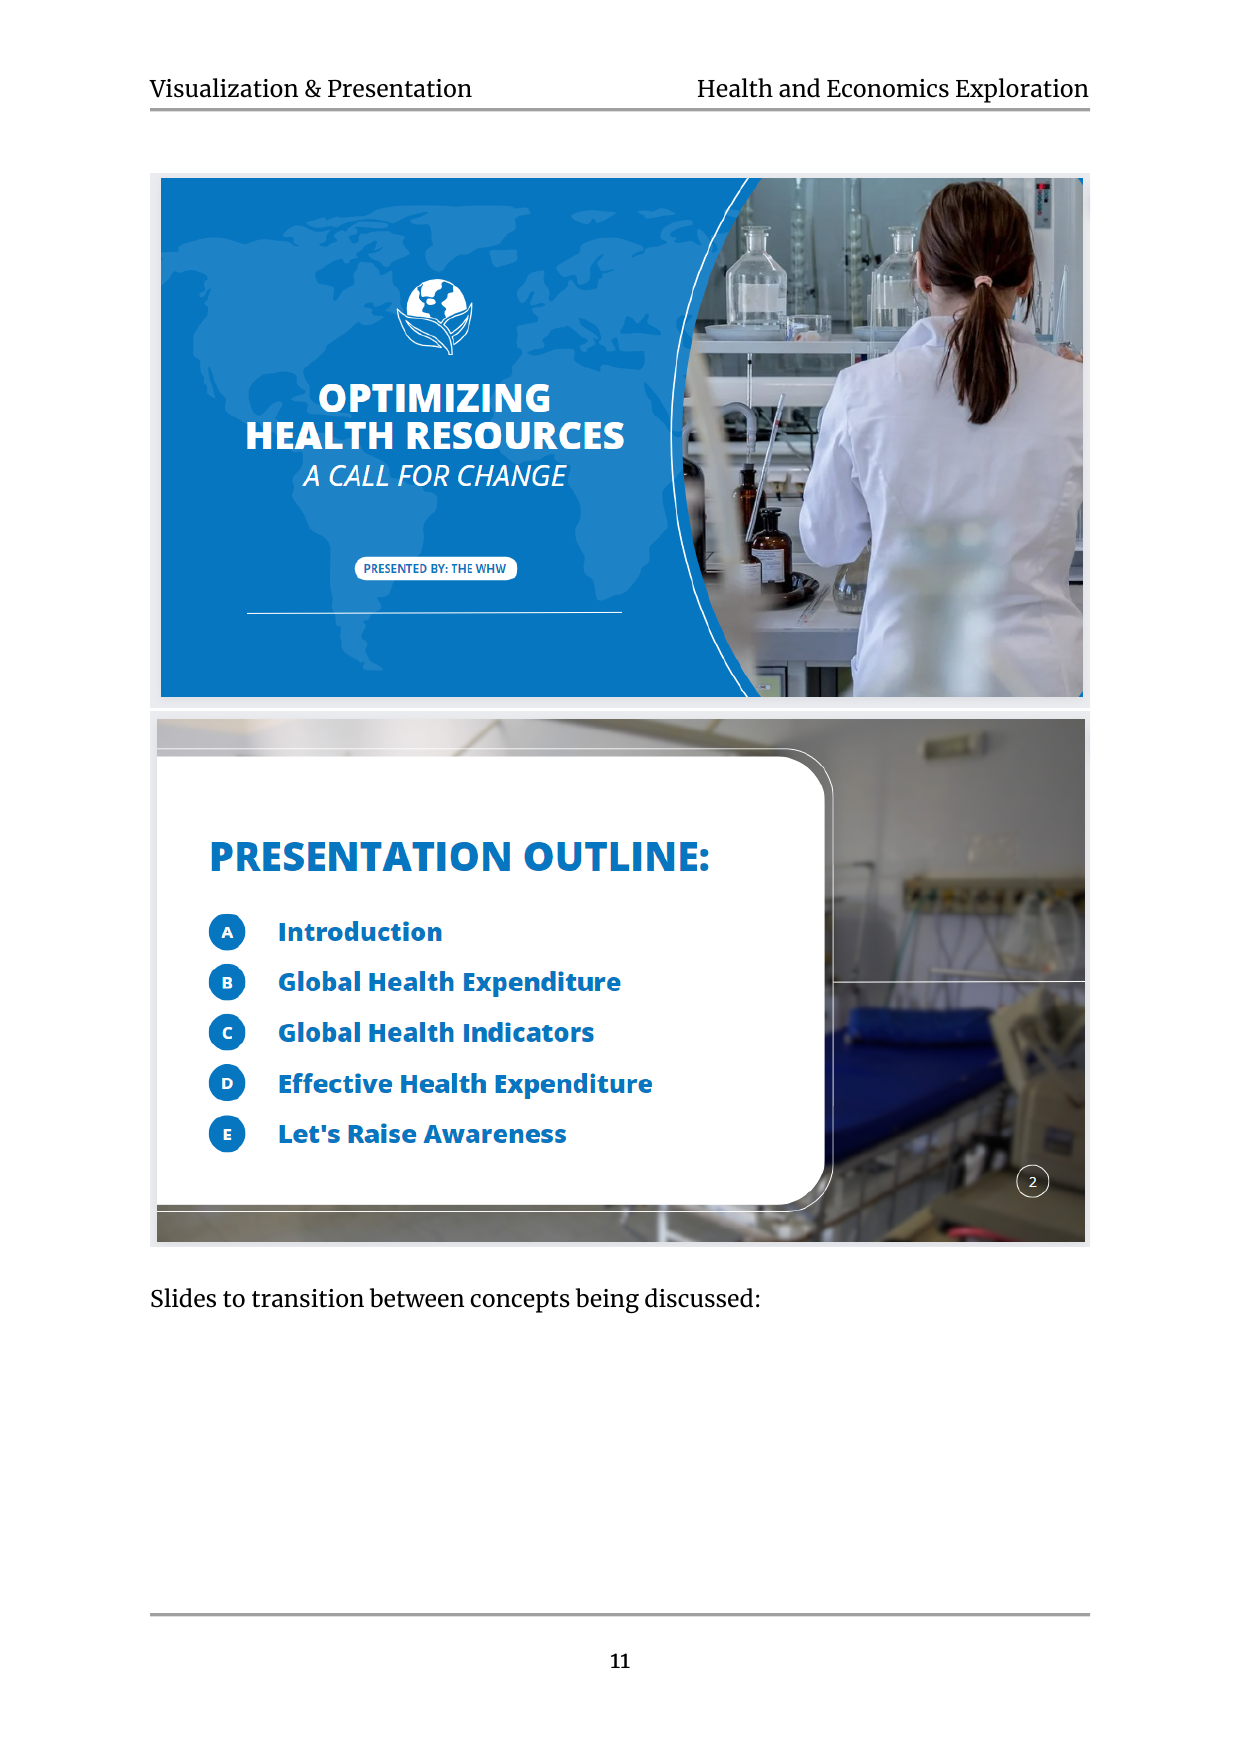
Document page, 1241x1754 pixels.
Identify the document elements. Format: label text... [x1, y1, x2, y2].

text Slides to transition between concepts being discussed: [150, 1284, 1090, 1313]
picture [150, 711, 1091, 1247]
picture [150, 173, 1091, 708]
